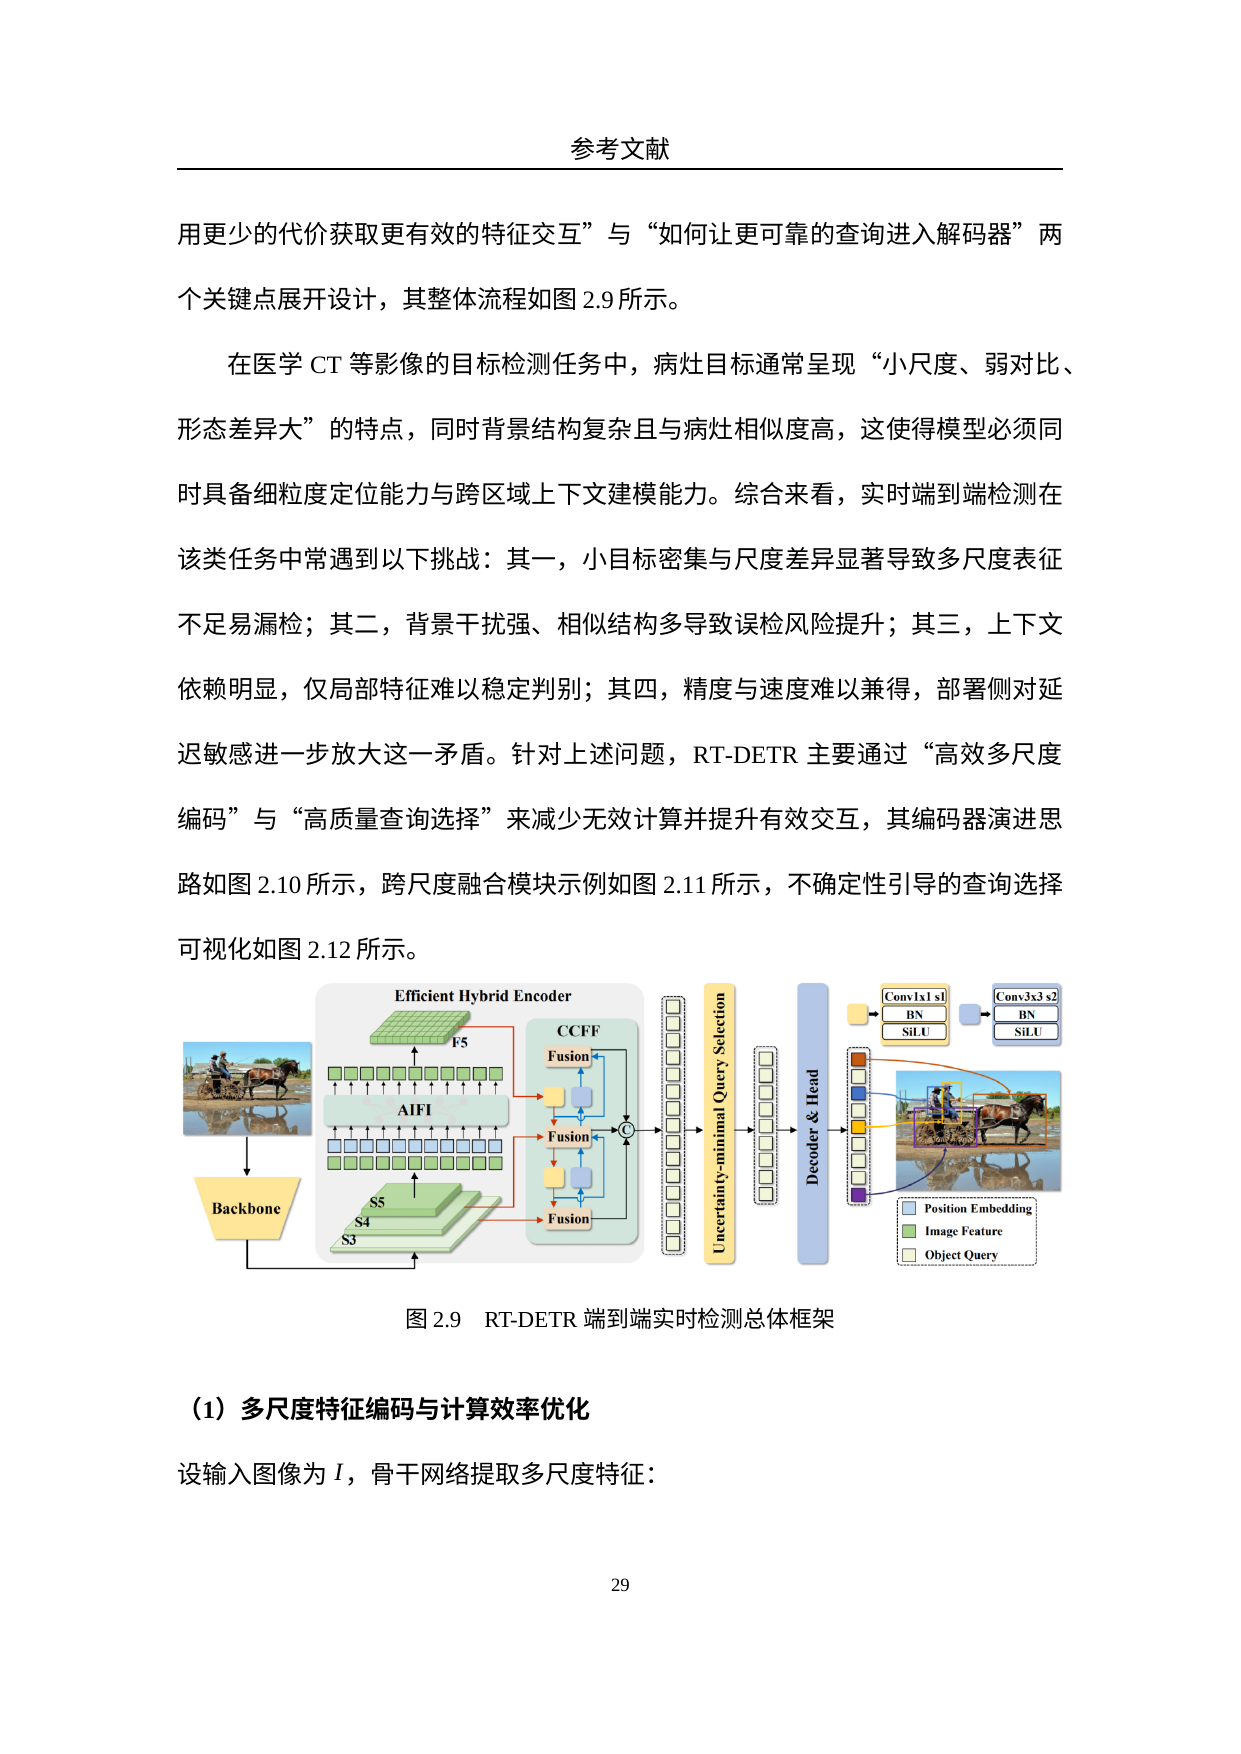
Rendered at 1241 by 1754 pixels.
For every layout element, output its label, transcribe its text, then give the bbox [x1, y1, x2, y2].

text 设输入图像为 ，骨干网络提取多尺度特征： [177, 1440, 1063, 1505]
picture [177, 980, 1063, 1272]
text 在医学 CT 等影像的目标检测任务中，病灶目标通常呈现“小尺度、弱对比、形态差异大”的特点，同时背景结构复杂且与病灶相似度高，这使得模型必须同时具备细粒度定位能力与跨区域上下文建模能力。综合来看，实时端到端检测在该类任务中常遇到以下挑战：其一，小目标密集与尺度差异显著导致多尺度表征不足易漏检；其二，背景干扰强、相似结构多导致误检风险提升；其三，上下文依赖明显，仅局部特征难以稳定判别；其四，精度与速度难以兼得，部署侧对延迟敏感进一步放大这一矛盾。针对上述问题，RT-DETR 主要通过“高效多尺度编码”与“高质量查询选择”来减少无效计算并提升有效交互，其编码器演进思路如图2.10所示，跨尺度融合模块示例如图2.11所示，不确定性引导的查询选择可视化如图2.12所示。 [177, 330, 1063, 980]
text （1）多尺度特征编码与计算效率优化 [177, 1375, 1063, 1440]
text 图2.9 RT-DETR 端到端实时检测总体框架 [177, 1285, 1063, 1350]
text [177, 200, 1063, 330]
